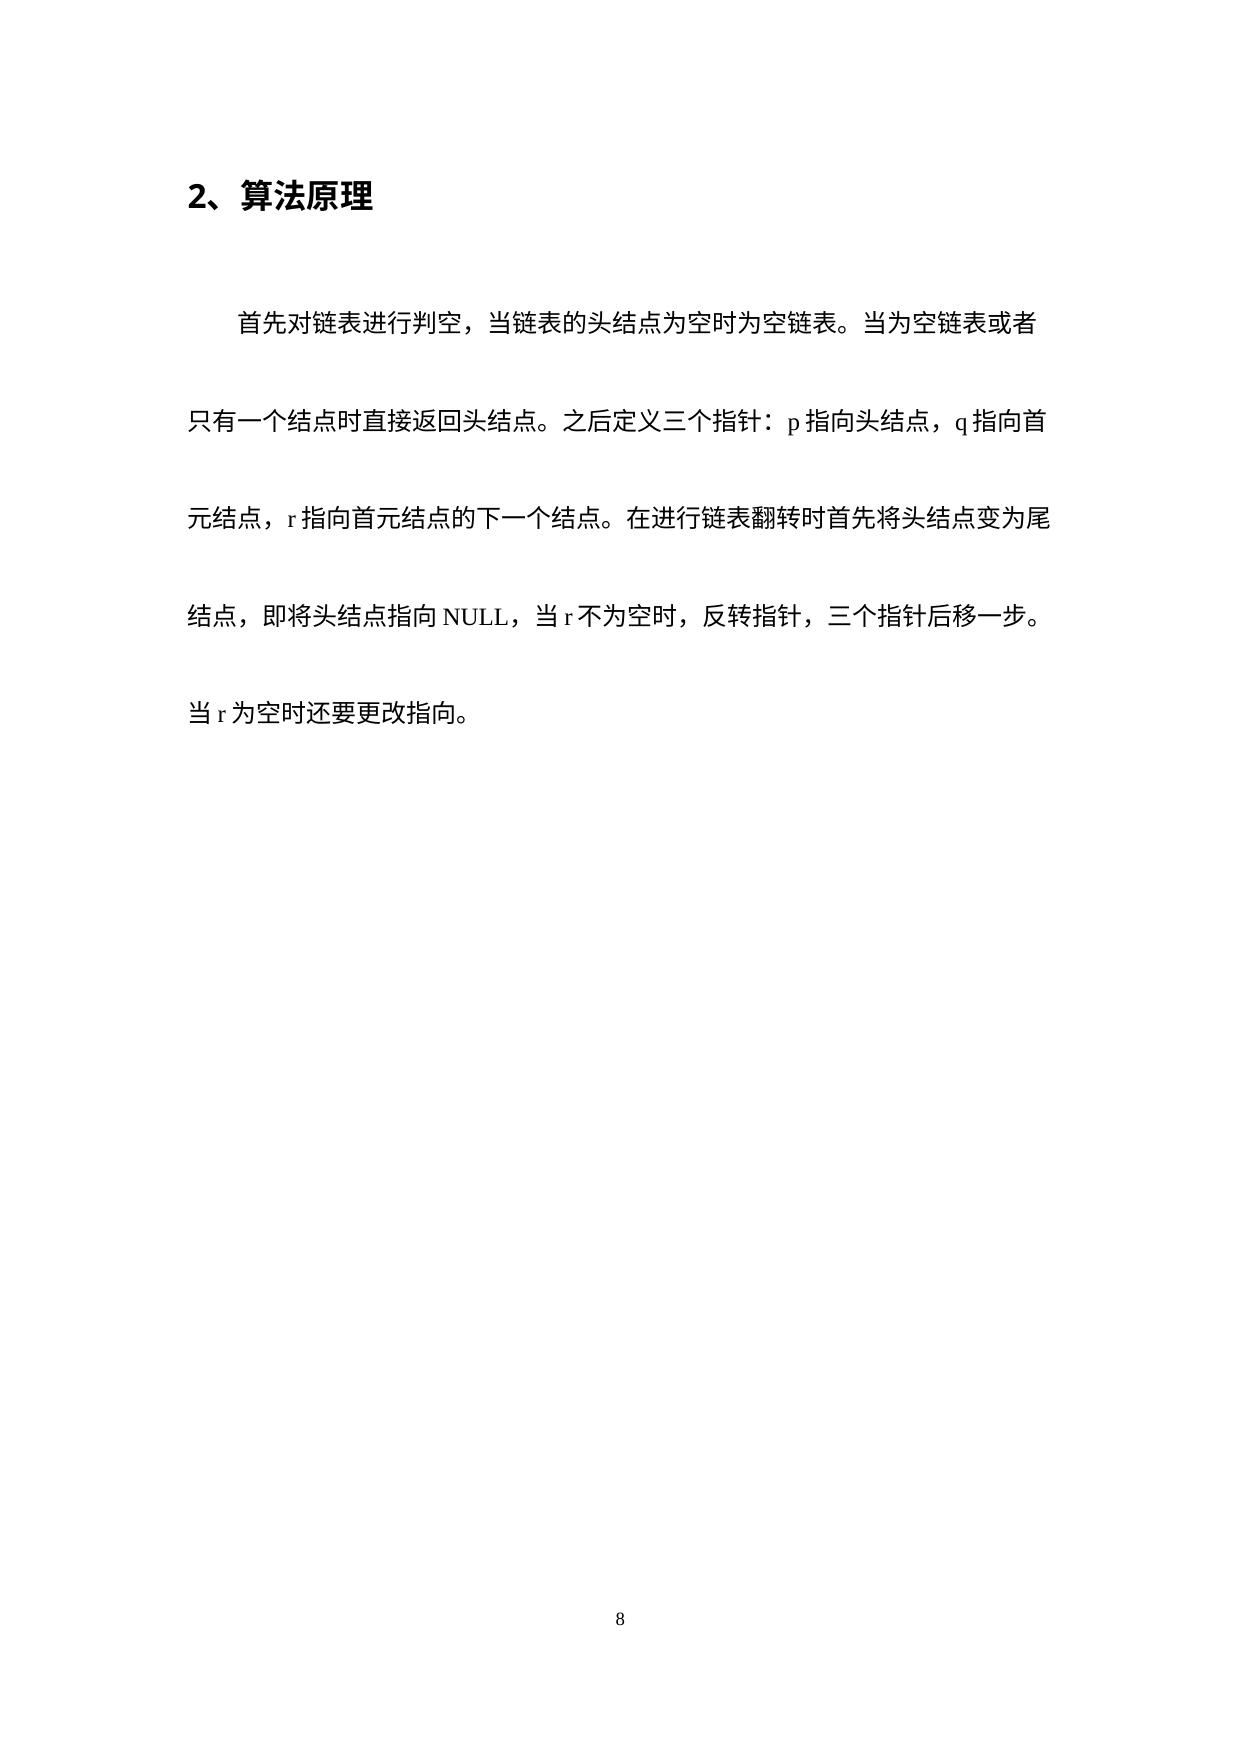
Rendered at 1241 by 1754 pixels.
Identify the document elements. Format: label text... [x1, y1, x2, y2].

subtitle 2、算法原理 [187, 162, 1053, 227]
text 首先对链表进行判空，当链表的头结点为空时为空链表。当为空链表或者只有一个结点时直接返回头结点。之后定义三个指针：p指向头结点，q指向首元结点，r指向首元结点的下一个结点。在进行链表翻转时首先将头结点变为尾结点，即将头结点指向NULL，当r不为空时，反转指针，三个指针后移一步。当r为空时还要更改指向。 [187, 289, 1053, 744]
